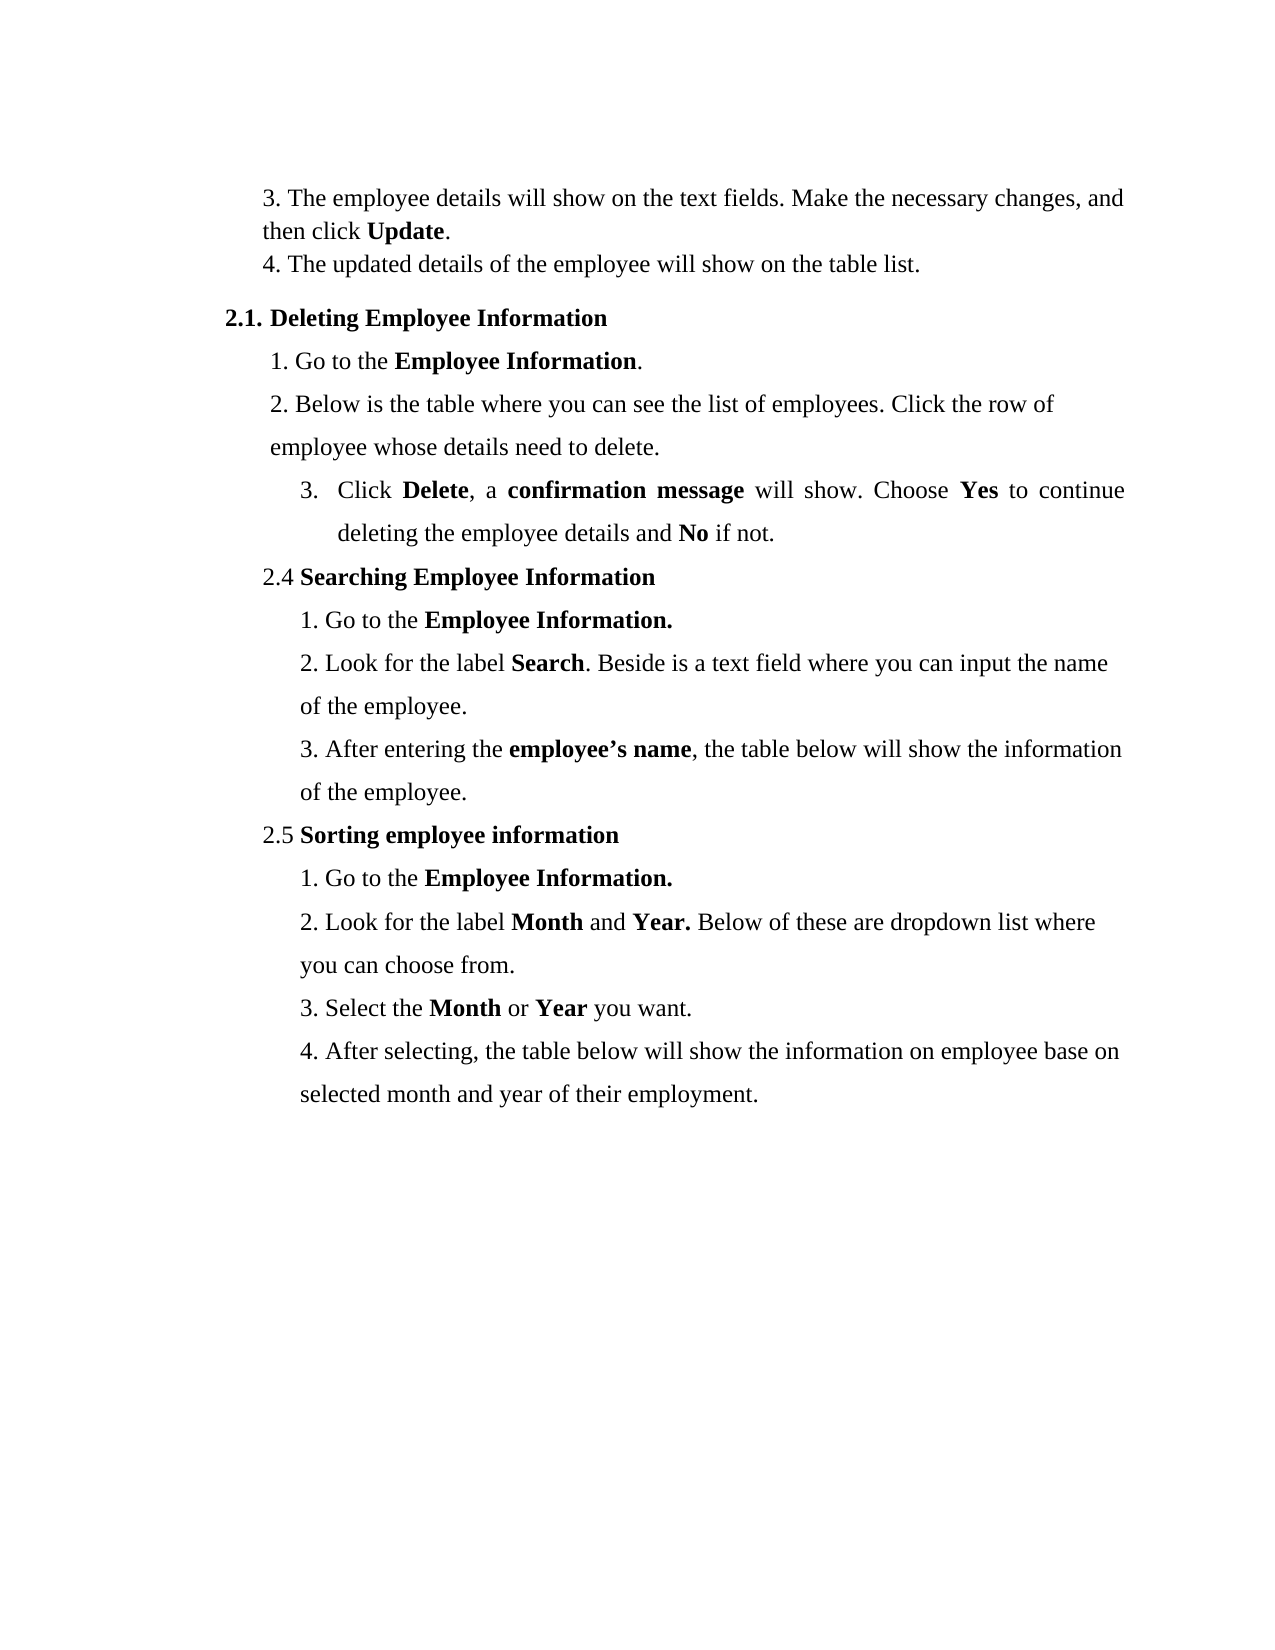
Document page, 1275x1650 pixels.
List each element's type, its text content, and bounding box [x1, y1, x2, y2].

list Searching Employee Information 1. Go to the Employee Information. 2. Look for the label Search. Beside is a text field where you can input the name of the employee. 3. After entering the employee’s name, the table below will show the information of the employee. [262, 562, 1125, 806]
list Deleting Employee Information 1. Go to the Employee Information. 2. Below is the table where you can see the list of employees. Click the row of employee whose details need to delete. [225, 303, 1125, 461]
list Sorting employee information 1. Go to the Employee Information. 2. Look for the label Month and Year. Below of these are dropdown list where you can choose from. 3. Select the Month or Year you want. 4. After selecting, the table below will show the information on employee base on selected month and year of their employment. [262, 820, 1125, 1108]
text 3. The employee details will show on the text fields. Make the necessary changes, and then click Update. 4. The updated details of the employee will show on the table list. [262, 183, 1125, 278]
list Click Delete, a confirmation message will show. Choose Yes to continue deleting the employee details and No if not. [300, 475, 1125, 547]
